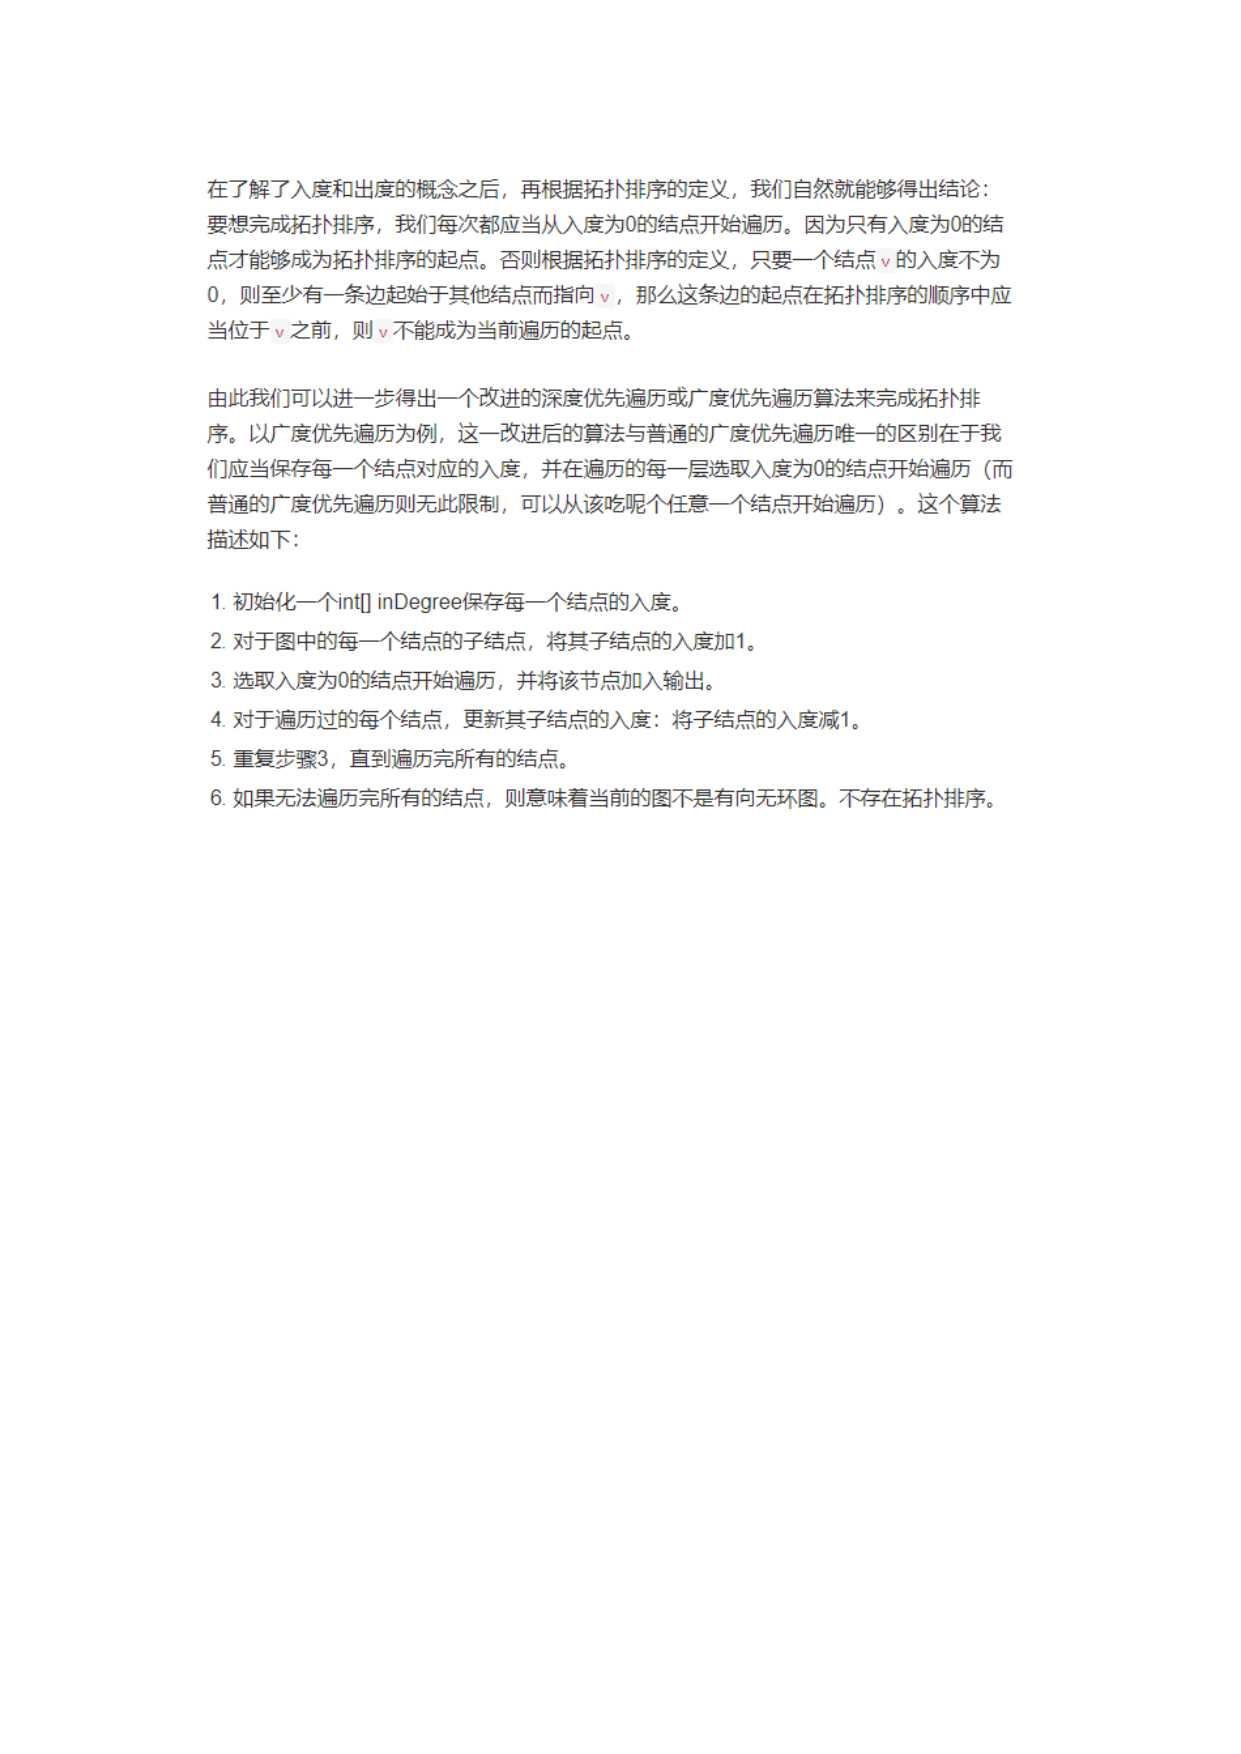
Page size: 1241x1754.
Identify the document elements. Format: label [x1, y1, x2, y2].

picture [187, 162, 1053, 817]
